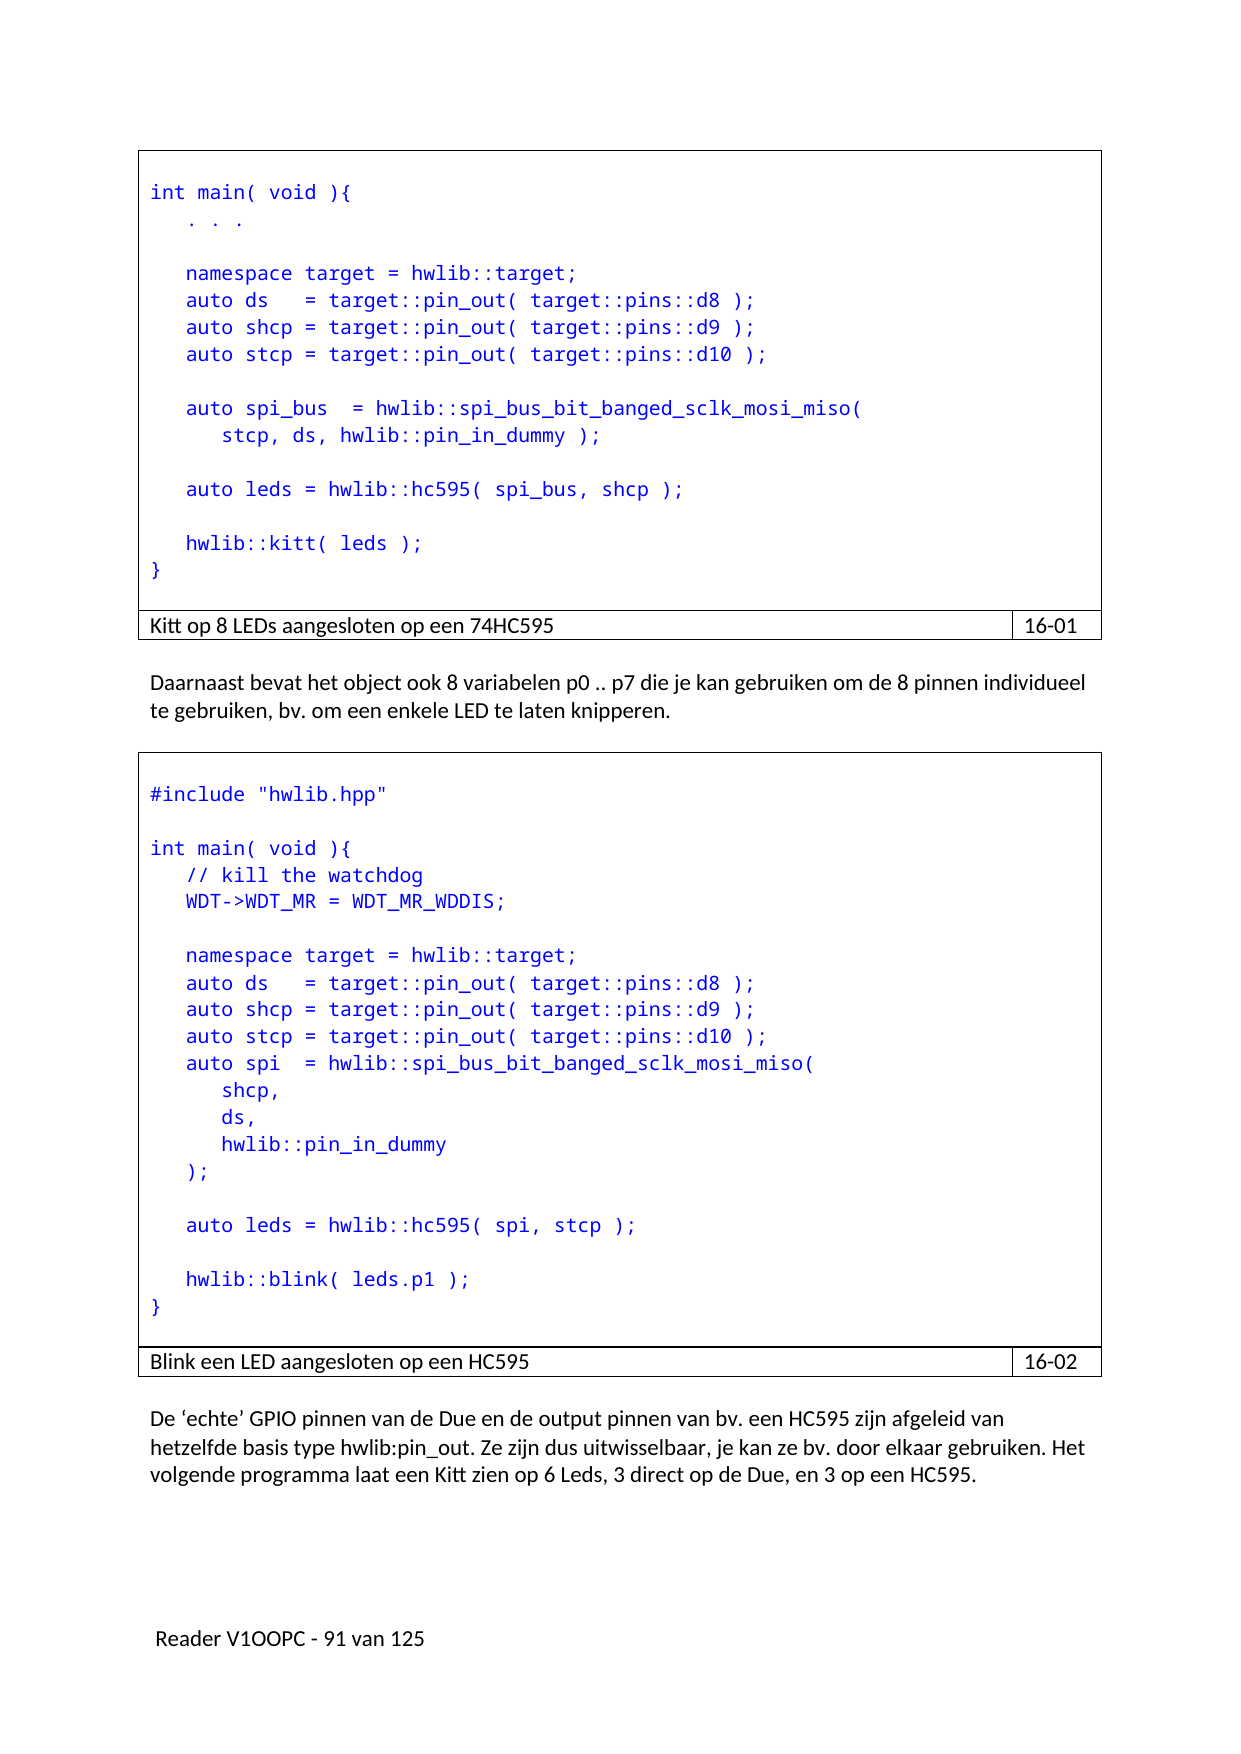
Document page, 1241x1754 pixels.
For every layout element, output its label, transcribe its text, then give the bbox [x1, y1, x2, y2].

table_cell 16-02 [1013, 1348, 1101, 1376]
table_cell Blink een LED aangesloten op een HC595 [139, 1348, 1012, 1376]
table_cell 16-01 [1013, 611, 1101, 639]
text De ‘echte’ GPIO pinnen van de Due en de output pinnen van bv. een HC595 zijn afgeleid van hetzelfde basis type hwlib:pin_out. Ze zijn dus uitwisselbaar, je kan ze bv. door elkaar gebruiken. Het volgende programma laat een Kitt zien op 6 Leds, 3 direct op de Due, en 3 op een HC595. [150, 1404, 1090, 1489]
table_header #include "hwlib.hpp" int main( void ){ // kill the watchdog WDT->WDT_MR = WDT_MR_WDDIS; namespace target = hwlib::target; auto ds = target::pin_out( target::pins::d8 ); auto shcp = target::pin_out( target::pins::d9 ); auto stcp = target::pin_out( target::pins::d10 ); auto spi = hwlib::spi_bus_bit_banged_sclk_mosi_miso( shcp, ds, hwlib::pin_in_dummy ); auto leds = hwlib::hc595( spi, stcp ); hwlib::blink( leds.p1 ); } [139, 753, 1101, 1346]
table_cell Kitt op 8 LEDs aangesloten op een 74HC595 [139, 611, 1012, 639]
table_header int main( void ){ . . . namespace target = hwlib::target; auto ds = target::pin_out( target::pins::d8 ); auto shcp = target::pin_out( target::pins::d9 ); auto stcp = target::pin_out( target::pins::d10 ); auto spi_bus = hwlib::spi_bus_bit_banged_sclk_mosi_miso( stcp, ds, hwlib::pin_in_dummy ); auto leds = hwlib::hc595( spi_bus, shcp ); hwlib::kitt( leds ); } [139, 151, 1101, 610]
text Daarnaast bevat het object ook 8 variabelen p0 .. p7 die je kan gebruiken om de 8 pinnen individueel te gebruiken, bv. om een enkele LED te laten knipperen. [150, 668, 1090, 724]
